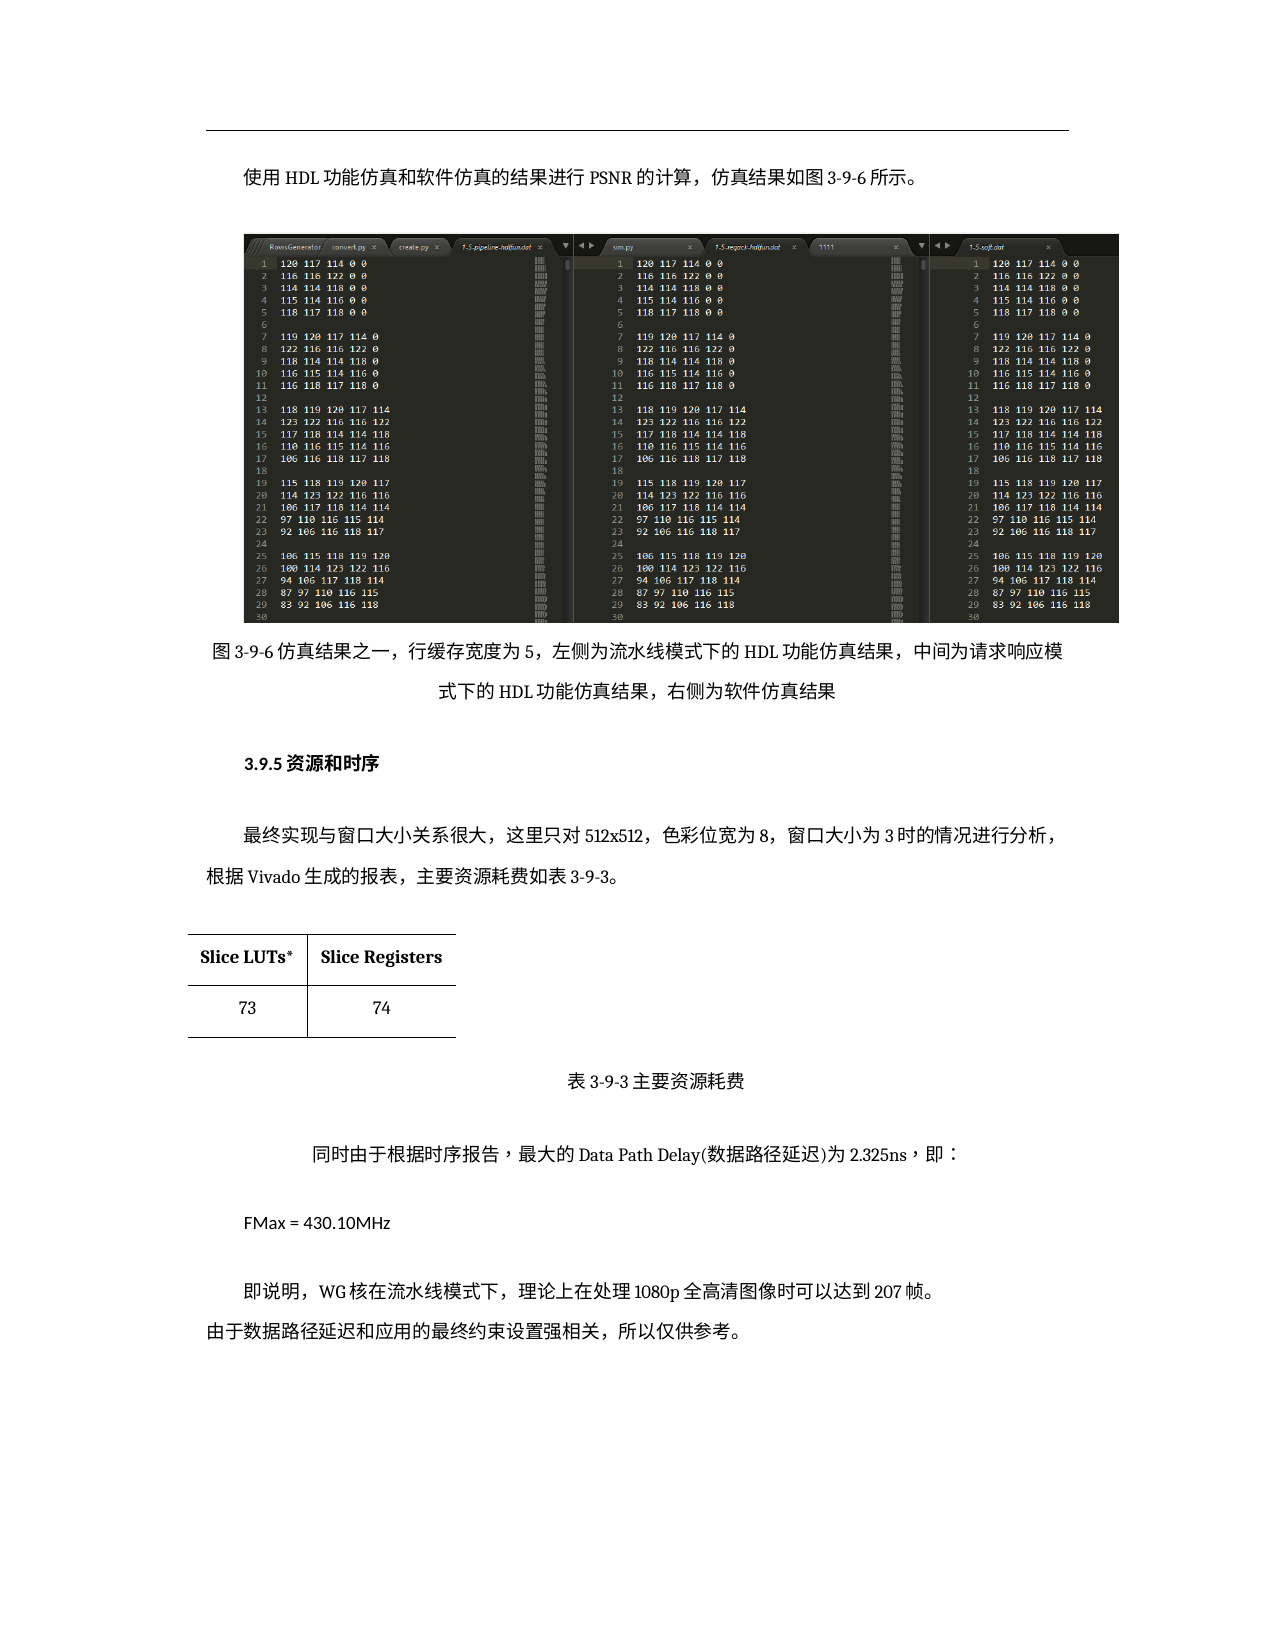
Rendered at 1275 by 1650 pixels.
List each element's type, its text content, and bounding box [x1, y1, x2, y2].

subtitle 3.9.5 资源和时序 [206, 749, 1069, 776]
table_cell 73 [188, 986, 307, 1037]
text 同时由于根据时序报告，最大的Data Path Delay(数据路径延迟)为2.325ns，即： [206, 1107, 1069, 1167]
text 使用HDL功能仿真和软件仿真的结果进行PSNR的计算，仿真结果如图3-9-6所示。 [206, 163, 1069, 222]
text 即说明，WG核在流水线模式下，理论上在处理1080p全高清图像时可以达到207帧。 由于数据路径延迟和应用的最终约束设置强相关，所以仅供参考。 [206, 1276, 1069, 1344]
table_cell 74 [308, 986, 456, 1037]
picture [243, 232, 1119, 623]
text 表3-9-3 主要资源耗费 [206, 1069, 1069, 1094]
text 最终实现与窗口大小关系很大，这里只对512x512，色彩位宽为8，窗口大小为3时的情况进行分析，根据Vivado生成的报表，主要资源耗费如表3-9-3。 [206, 821, 1069, 889]
table_header Slice Registers [308, 935, 456, 985]
text FMax = 430.10MHz [206, 1211, 1069, 1234]
table_header Slice LUTs* [188, 935, 307, 985]
